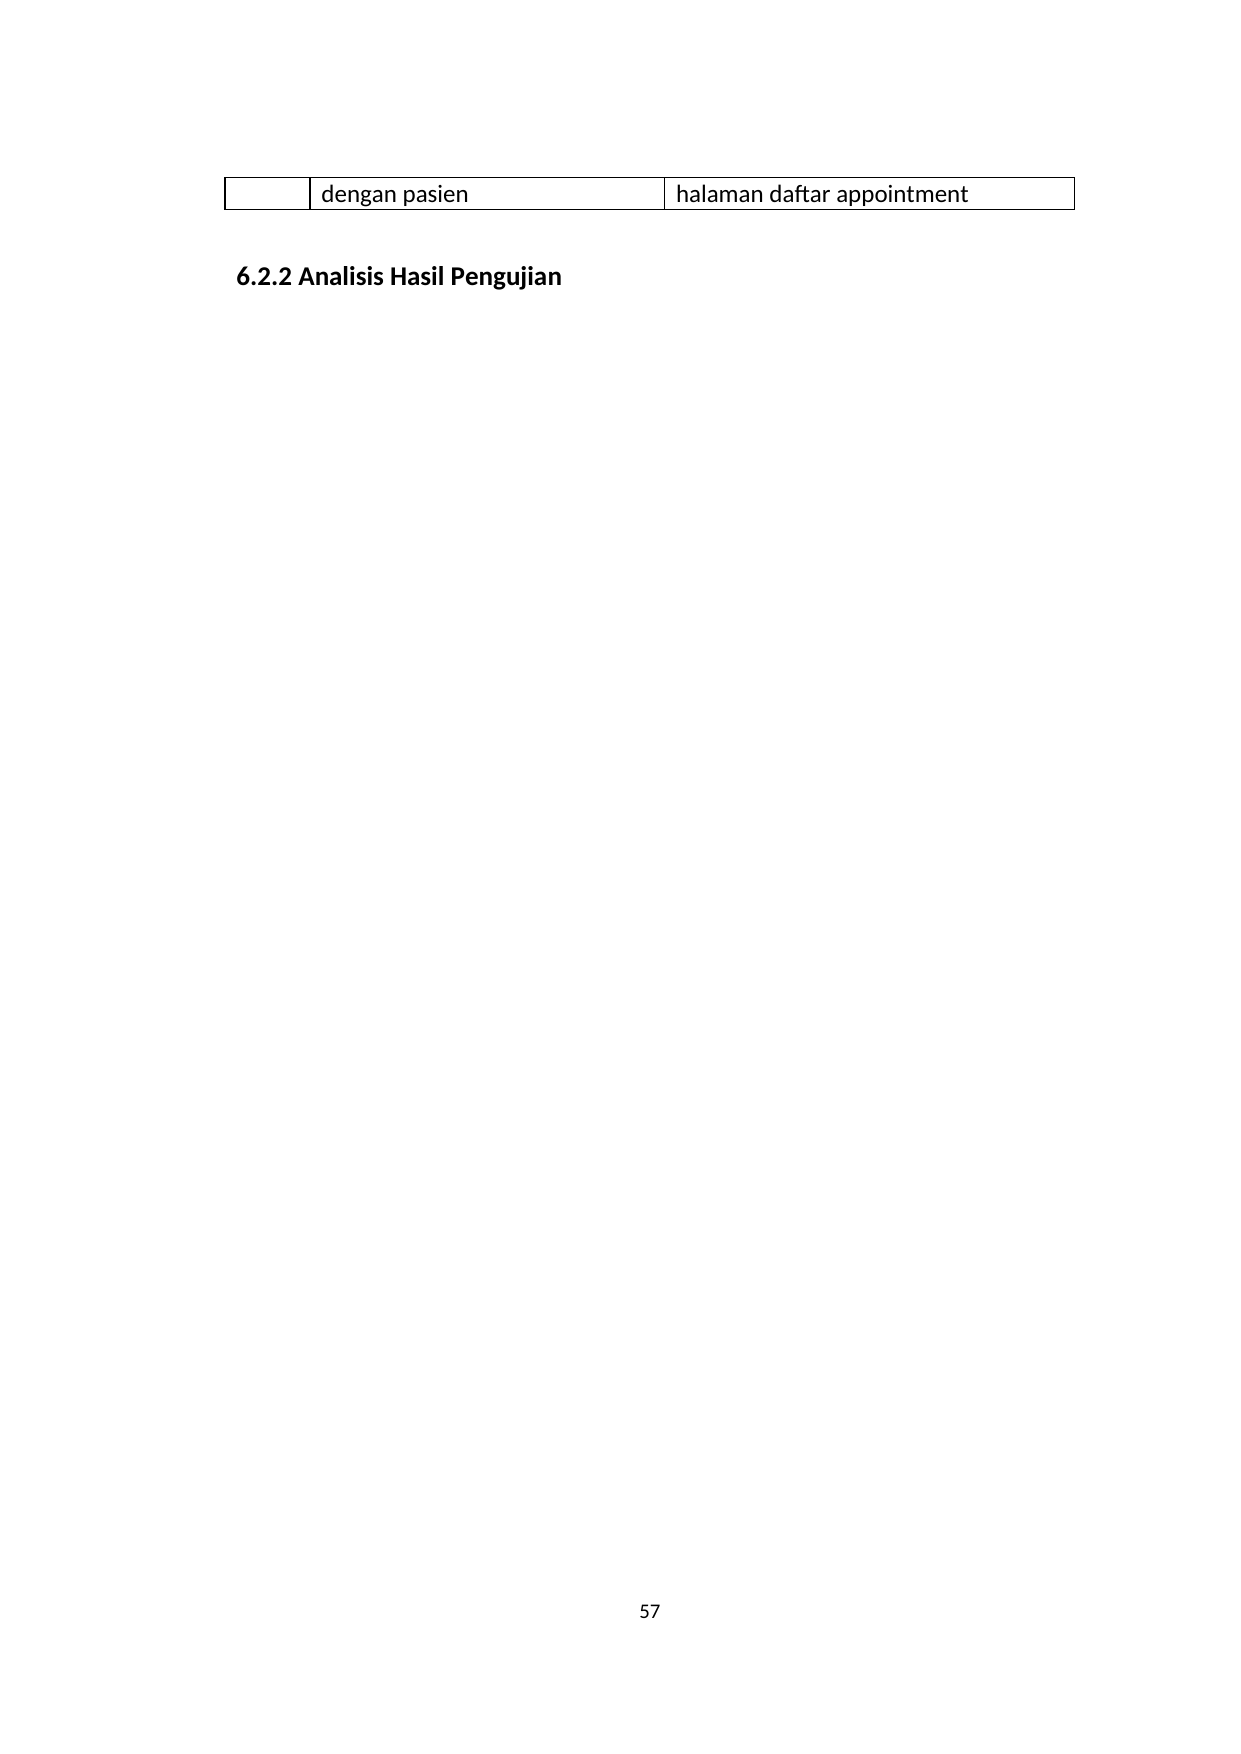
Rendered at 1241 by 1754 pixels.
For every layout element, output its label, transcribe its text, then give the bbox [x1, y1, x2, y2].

subtitle Analisis Hasil Pengujian [236, 259, 1063, 292]
table_cell 8 [226, 178, 309, 209]
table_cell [665, 178, 1074, 209]
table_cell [311, 178, 664, 209]
